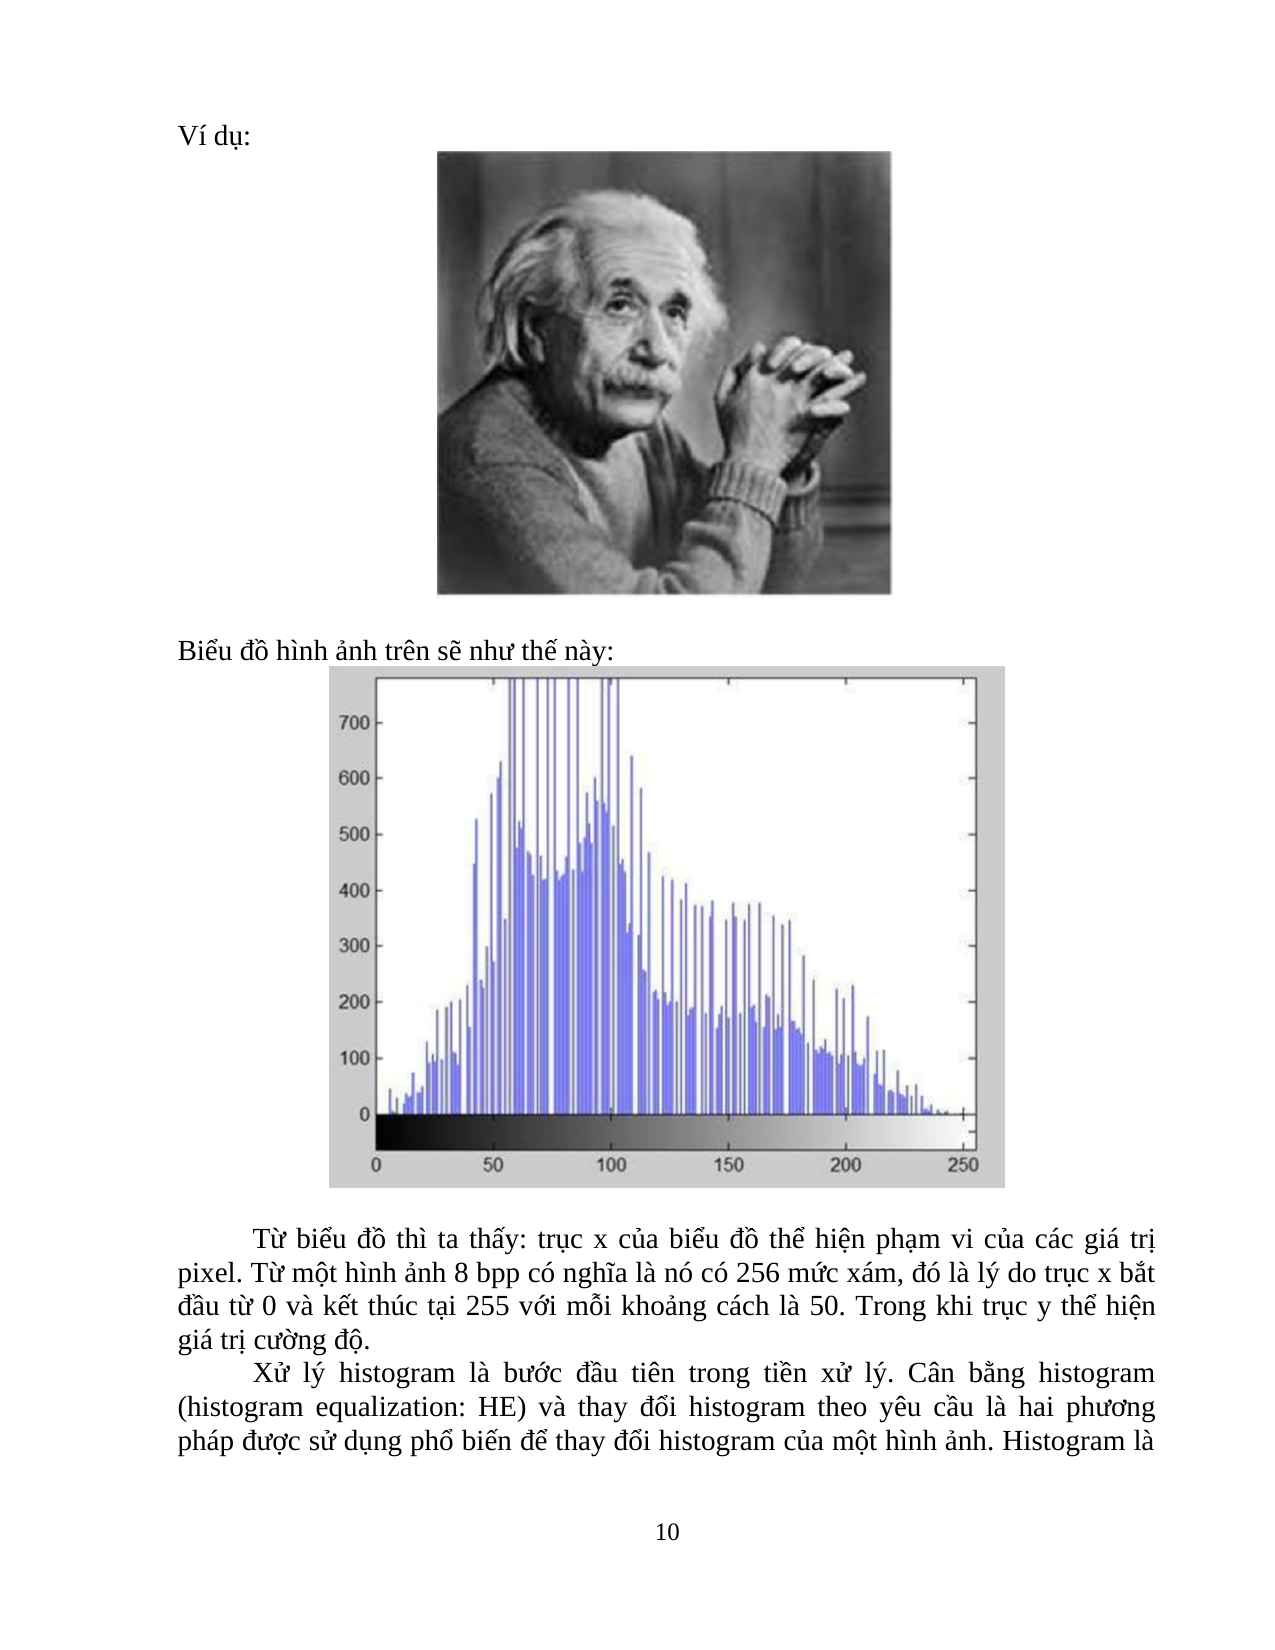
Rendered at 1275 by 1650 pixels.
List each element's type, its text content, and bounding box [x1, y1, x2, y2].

text Ví dụ: [177, 118, 1157, 152]
picture [329, 666, 1005, 1188]
text Biểu đồ hình ảnh trên sẽ như thế này: [177, 633, 1157, 666]
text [177, 1356, 1157, 1456]
picture [435, 151, 899, 599]
text Từ biểu đồ thì ta thấy: trục x của biểu đồ thể hiện phạm vi của các giá trị pixel. Từ một hình ảnh 8 bpp có nghĩa là nó có 256 mức xám, đó là lý do trục x bắt đầu từ 0 và kết thúc tại 255 với mỗi khoảng cách là 50. Trong khi trục y thể hiện giá trị cường độ. [177, 1221, 1157, 1356]
